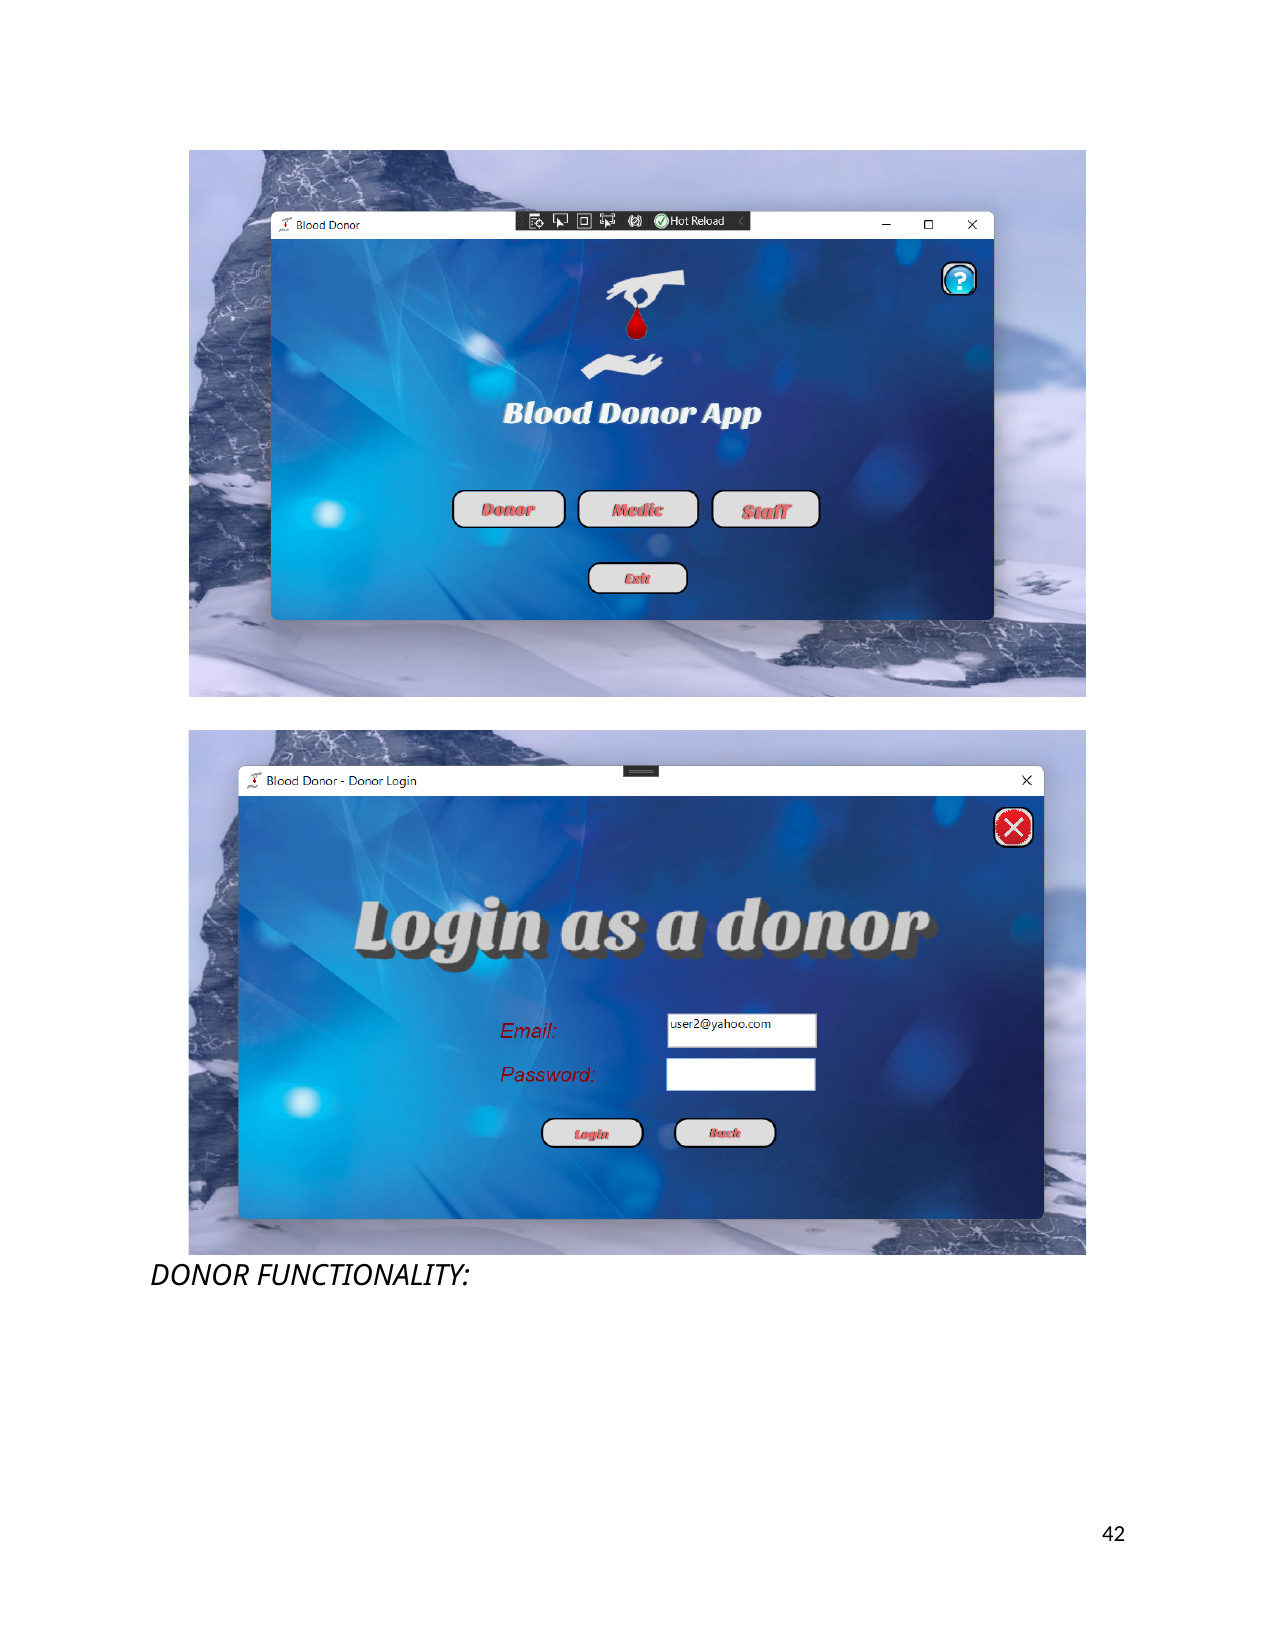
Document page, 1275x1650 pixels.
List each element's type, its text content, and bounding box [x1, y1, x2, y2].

picture [189, 150, 1086, 697]
text DONOR FUNCTIONALITY: [150, 1254, 1125, 1294]
picture [188, 730, 1087, 1255]
